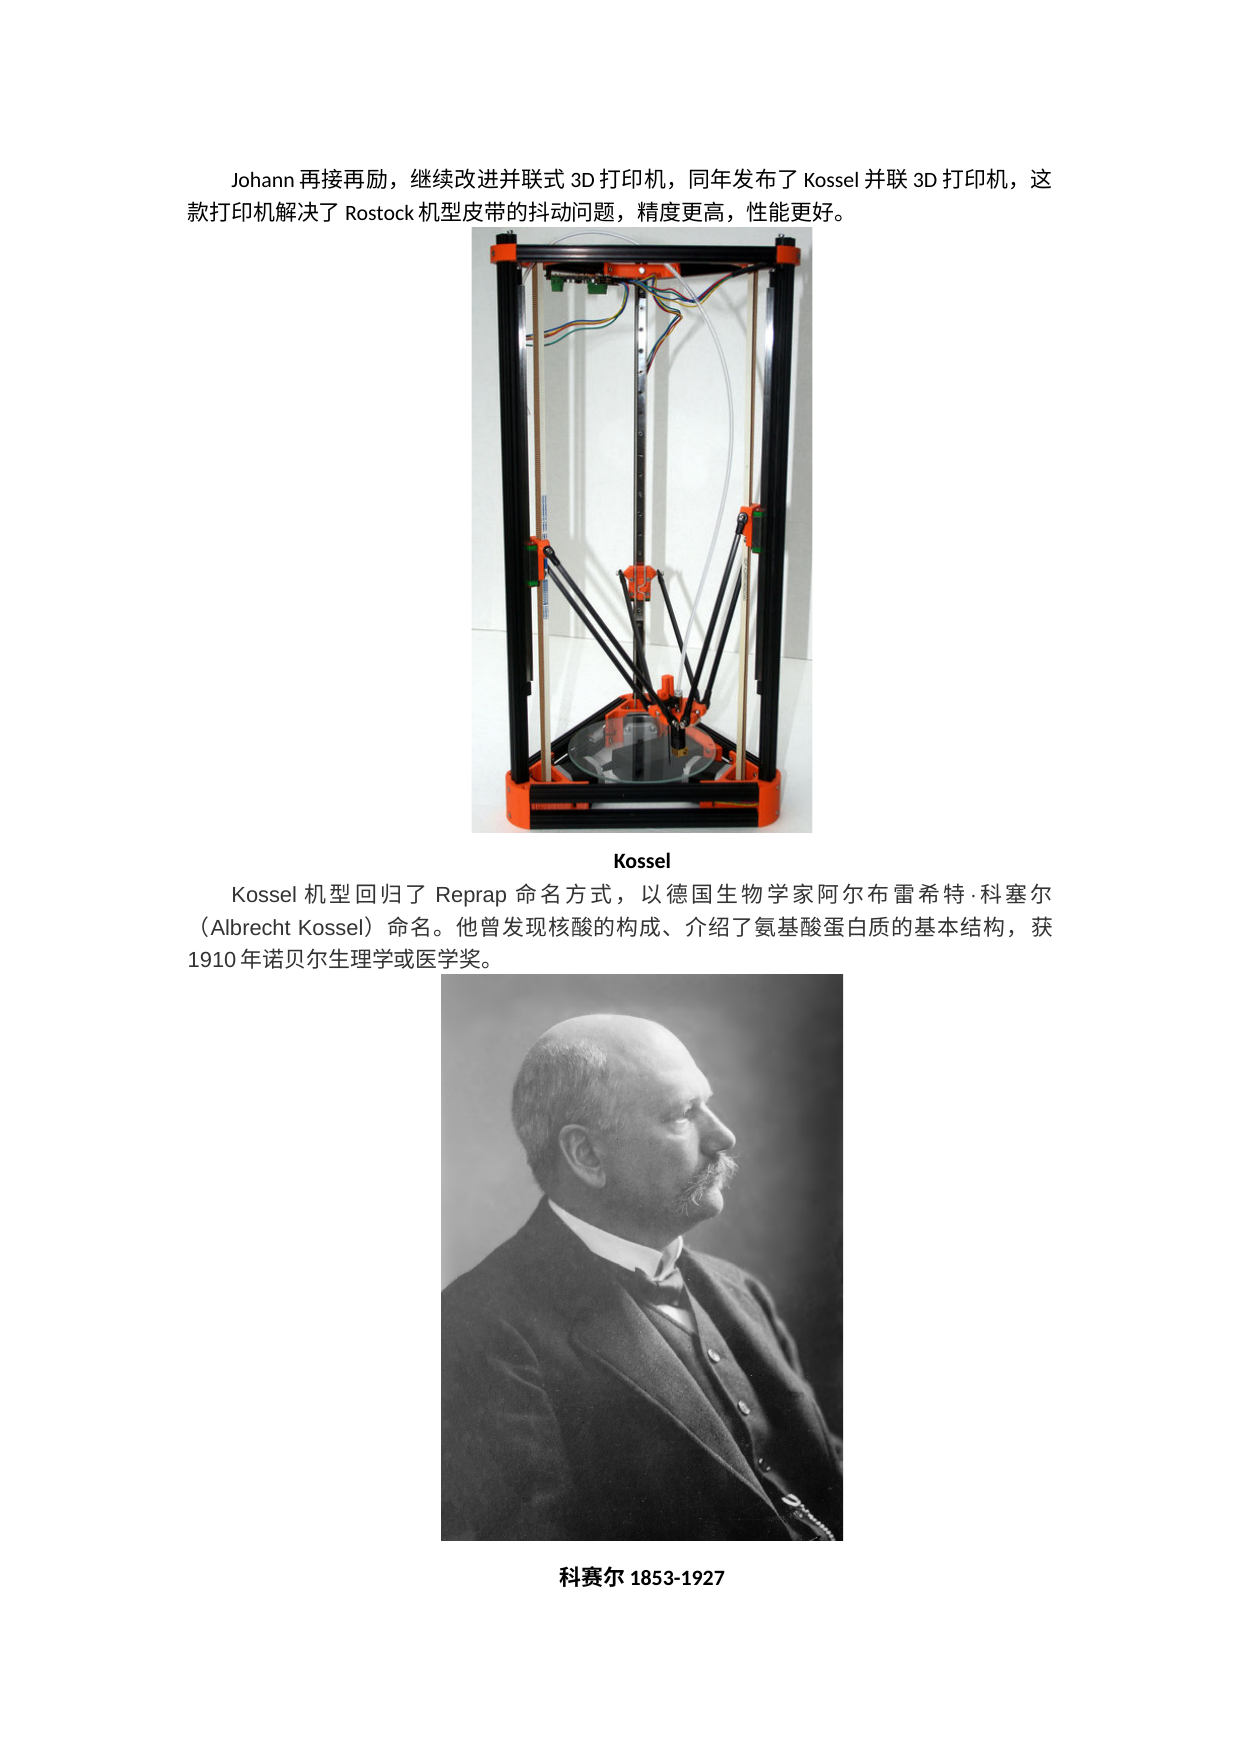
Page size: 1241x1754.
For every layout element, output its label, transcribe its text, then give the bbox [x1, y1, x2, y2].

list Johann再接再励，继续改进并联式3D打印机，同年发布了Kossel并联3D打印机，这款打印机解决了Rostock机型皮带的抖动问题，精度更高，性能更好。 [187, 162, 1053, 227]
picture [471, 227, 813, 833]
list Kossel [187, 844, 1053, 877]
list 科赛尔1853-1927 [187, 1559, 1053, 1592]
picture [441, 974, 844, 1541]
list Kossel机型回归了Reprap命名方式，以德国生物学家阿尔布雷希特·科塞尔（Albrecht Kossel）命名。他曾发现核酸的构成、介绍了氨基酸蛋白质的基本结构，获1910年诺贝尔生理学或医学奖。 [187, 877, 1053, 974]
